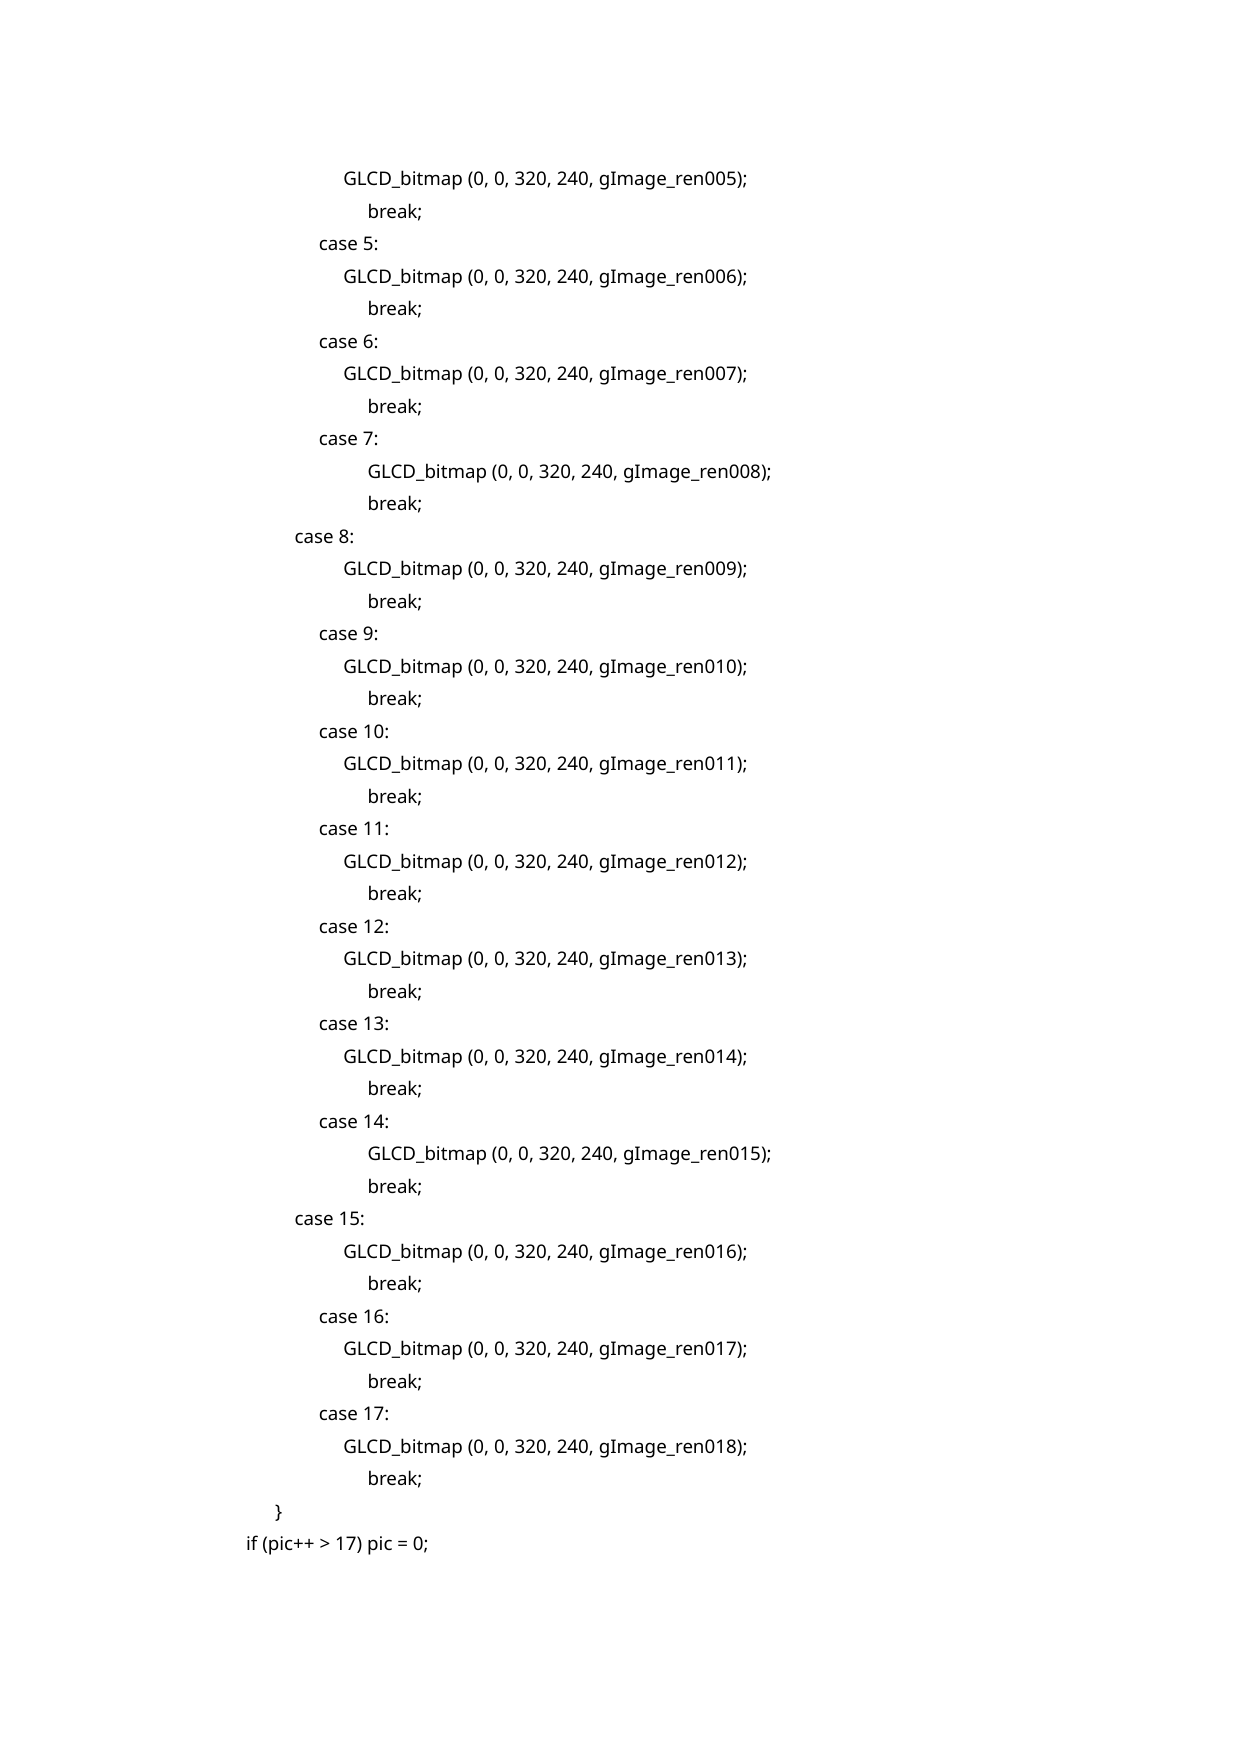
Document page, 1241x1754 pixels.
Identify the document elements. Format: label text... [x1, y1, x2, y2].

text GLCD_bitmap (0, 0, 320, 240, gImage_ren013); [187, 942, 1053, 974]
text GLCD_bitmap (0, 0, 320, 240, gImage_ren017); [187, 1332, 1053, 1364]
text case 15: [187, 1202, 1053, 1234]
text case 17: [187, 1397, 1053, 1429]
text GLCD_bitmap (0, 0, 320, 240, gImage_ren006); [187, 259, 1053, 292]
text if (pic++ > 17) pic = 0; [187, 1527, 1053, 1559]
text break; [187, 974, 1053, 1007]
text break; [187, 487, 1053, 519]
text GLCD_bitmap (0, 0, 320, 240, gImage_ren010); [187, 649, 1053, 682]
text GLCD_bitmap (0, 0, 320, 240, gImage_ren018); [187, 1429, 1053, 1462]
text break; [187, 1462, 1053, 1494]
text break; [187, 877, 1053, 909]
text case 7: [187, 422, 1053, 454]
text case 12: [187, 909, 1053, 942]
text GLCD_bitmap (0, 0, 320, 240, gImage_ren012); [187, 844, 1053, 877]
text break; [187, 682, 1053, 714]
text case 5: [187, 227, 1053, 259]
text case 8: [187, 519, 1053, 552]
text break; [187, 1364, 1053, 1397]
text break; [187, 1072, 1053, 1104]
text } [187, 1494, 1053, 1527]
text GLCD_bitmap (0, 0, 320, 240, gImage_ren005); [187, 162, 1053, 194]
text case 16: [187, 1299, 1053, 1332]
text break; [187, 292, 1053, 324]
text break; [187, 389, 1053, 422]
text case 9: [187, 617, 1053, 649]
text GLCD_bitmap (0, 0, 320, 240, gImage_ren016); [187, 1234, 1053, 1267]
text GLCD_bitmap (0, 0, 320, 240, gImage_ren009); [187, 552, 1053, 584]
text case 11: [187, 812, 1053, 844]
text break; [187, 779, 1053, 812]
text case 14: [187, 1104, 1053, 1137]
text GLCD_bitmap (0, 0, 320, 240, gImage_ren014); [187, 1039, 1053, 1072]
text break; [187, 1267, 1053, 1299]
text case 10: [187, 714, 1053, 747]
text case 13: [187, 1007, 1053, 1039]
text GLCD_bitmap (0, 0, 320, 240, gImage_ren011); [187, 747, 1053, 779]
text case 6: [187, 324, 1053, 357]
text break; [187, 584, 1053, 617]
text GLCD_bitmap (0, 0, 320, 240, gImage_ren007); [187, 357, 1053, 389]
text GLCD_bitmap (0, 0, 320, 240, gImage_ren015); [187, 1137, 1053, 1169]
text break; [187, 194, 1053, 227]
text GLCD_bitmap (0, 0, 320, 240, gImage_ren008); [187, 454, 1053, 487]
text break; [187, 1169, 1053, 1202]
